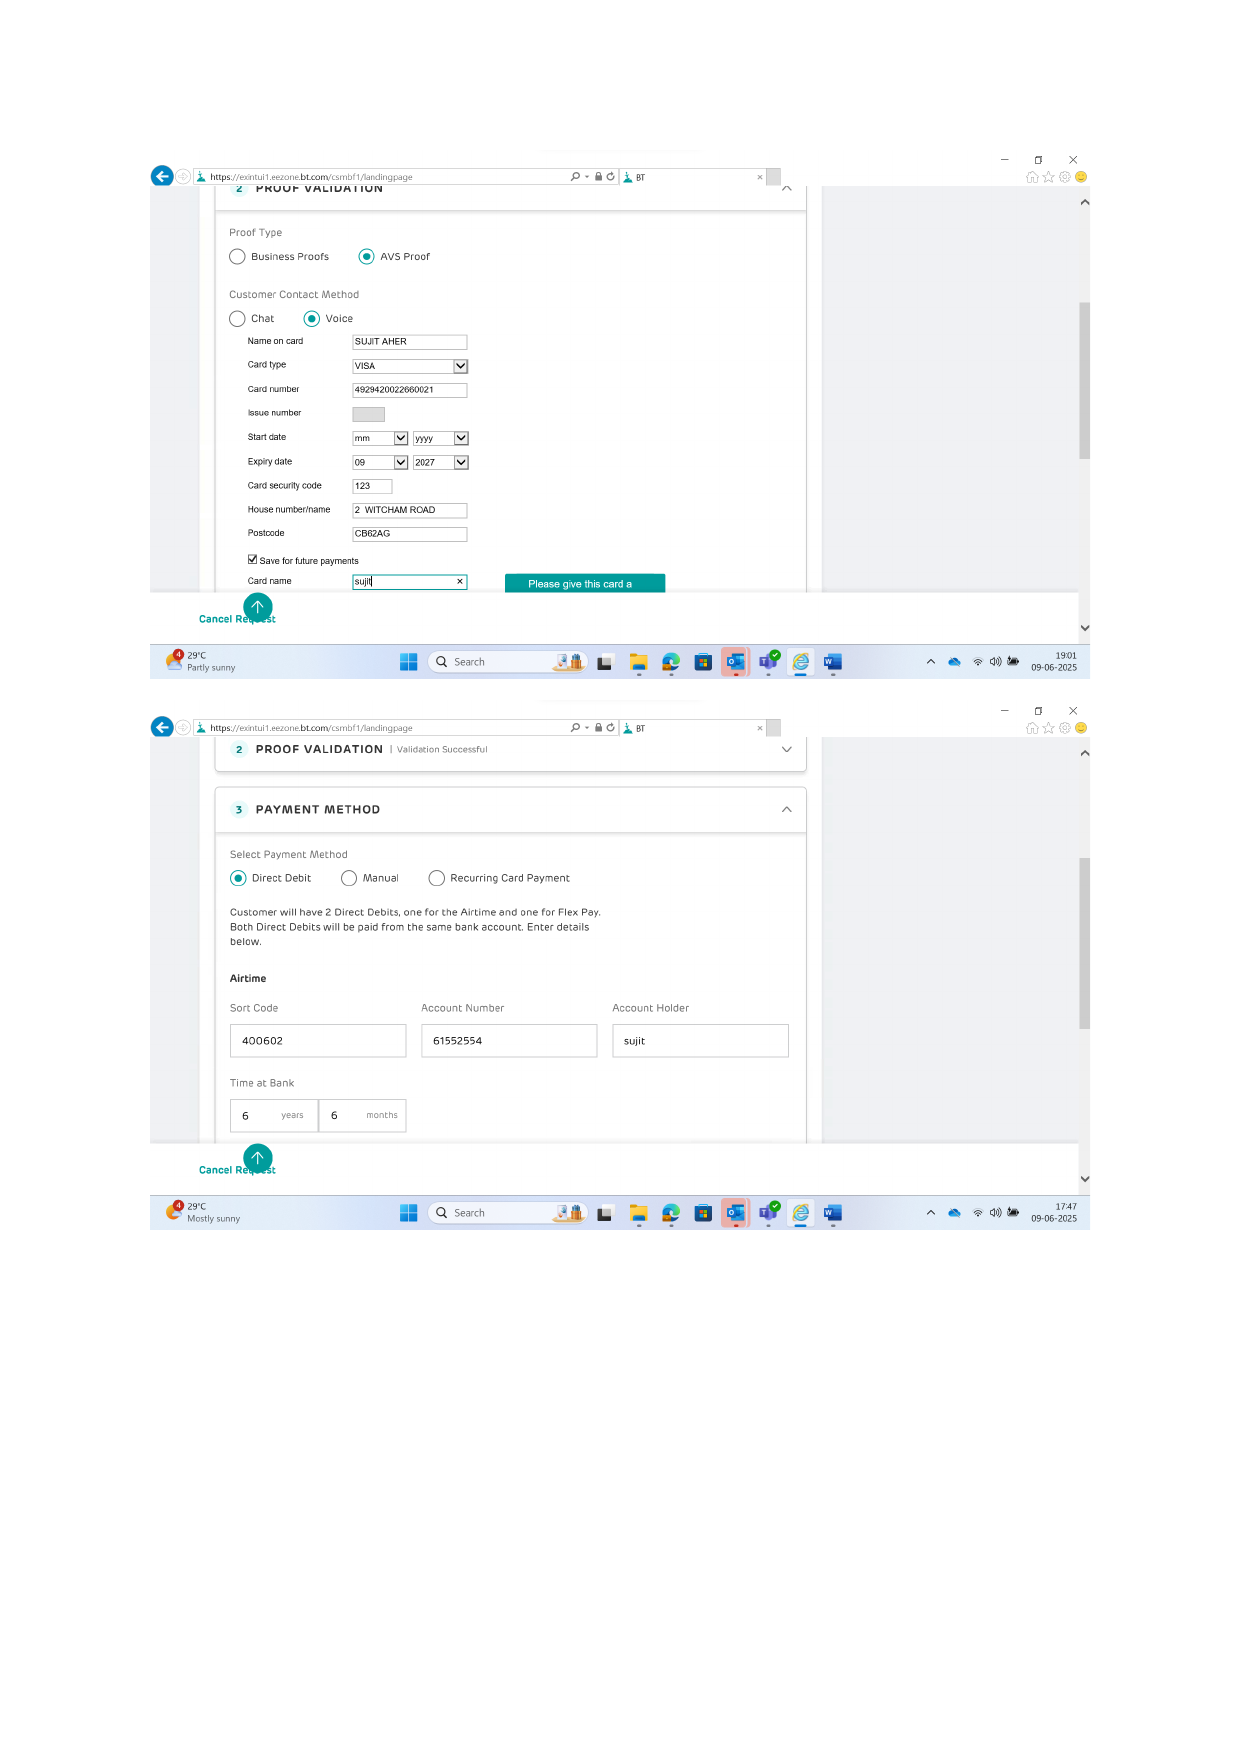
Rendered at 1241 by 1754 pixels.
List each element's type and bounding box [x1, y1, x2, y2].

picture [150, 150, 1091, 679]
picture [157, 172, 168, 181]
picture [157, 723, 168, 732]
picture [150, 700, 1091, 1230]
